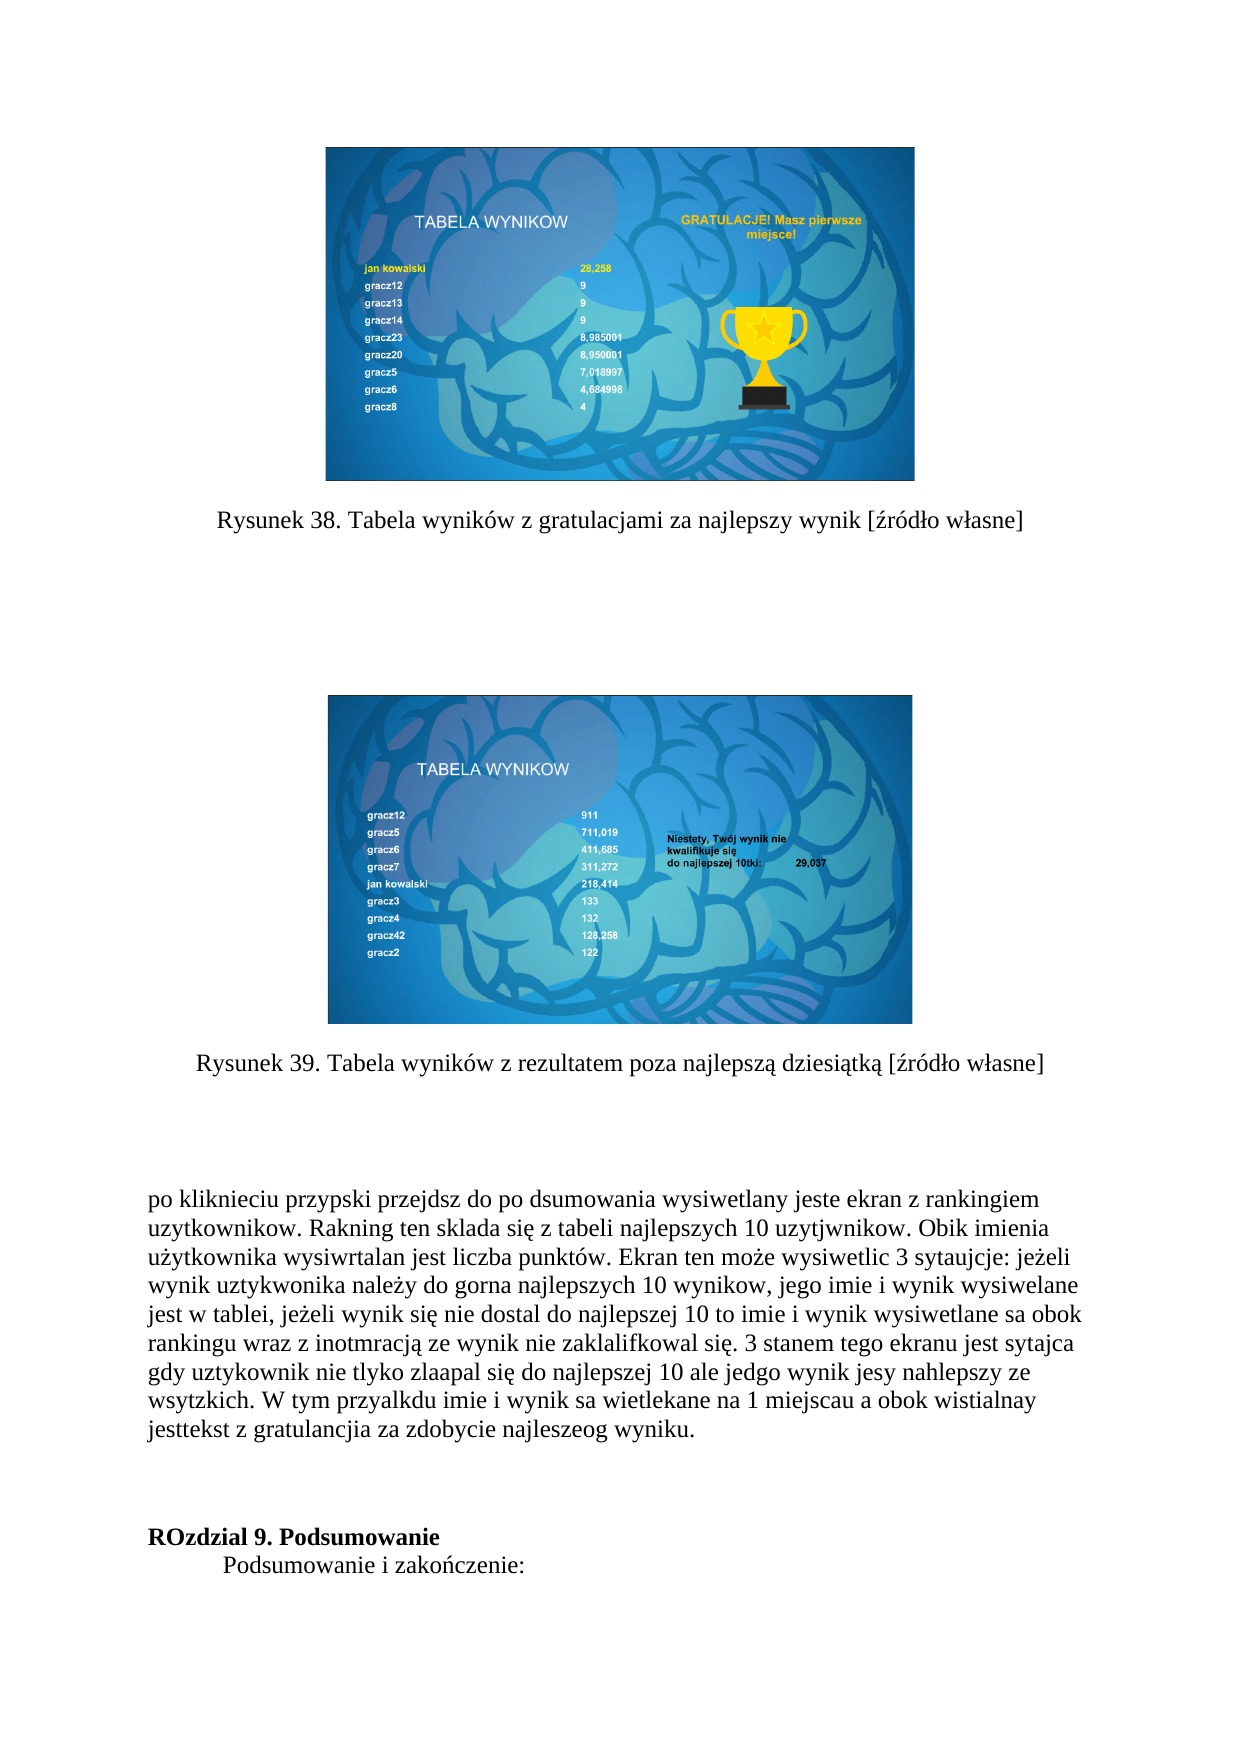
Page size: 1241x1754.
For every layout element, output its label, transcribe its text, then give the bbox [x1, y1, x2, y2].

text po kliknieciu przypski przejdsz do po dsumowania wysiwetlany jeste ekran z rankingiem uzytkownikow. Rakning ten sklada się z tabeli najlepszych 10 uzytjwnikow. Obik imienia użytkownika wysiwrtalan jest liczba punktów. Ekran ten może wysiwetlic 3 sytaujcje: jeżeli wynik uztykwonika należy do gorna najlepszych 10 wynikow, jego imie i wynik wysiwelane jest w tablei, jeżeli wynik się nie dostal do najlepszej 10 to imie i wynik wysiwetlane sa obok rankingu wraz z inotmracją ze wynik nie zaklalifkowal się. 3 stanem tego ekranu jest sytajca gdy uztykownik nie tlyko zlaapal się do najlepszej 10 ale jedgo wynik jesy nahlepszy ze wsytzkich. W tym przyalkdu imie i wynik sa wietlekane na 1 miejscau a obok wistialnay jesttekst z gratulancjia za zdobycie najleszeog wyniku. [148, 1184, 1093, 1443]
picture [325, 147, 915, 481]
text Rysunek 38. Tabela wyników z gratulacjami za najlepszy wynik [źródło własne] [148, 505, 1093, 534]
text Podsumowanie i zakończenie: [223, 1551, 1093, 1579]
text Rysunek 39. Tabela wyników z rezultatem poza najlepszą dziesiątką [źródło własne] [148, 1048, 1093, 1077]
text ROzdzial 9. Podsumowanie [148, 1522, 1093, 1551]
picture [327, 695, 913, 1024]
